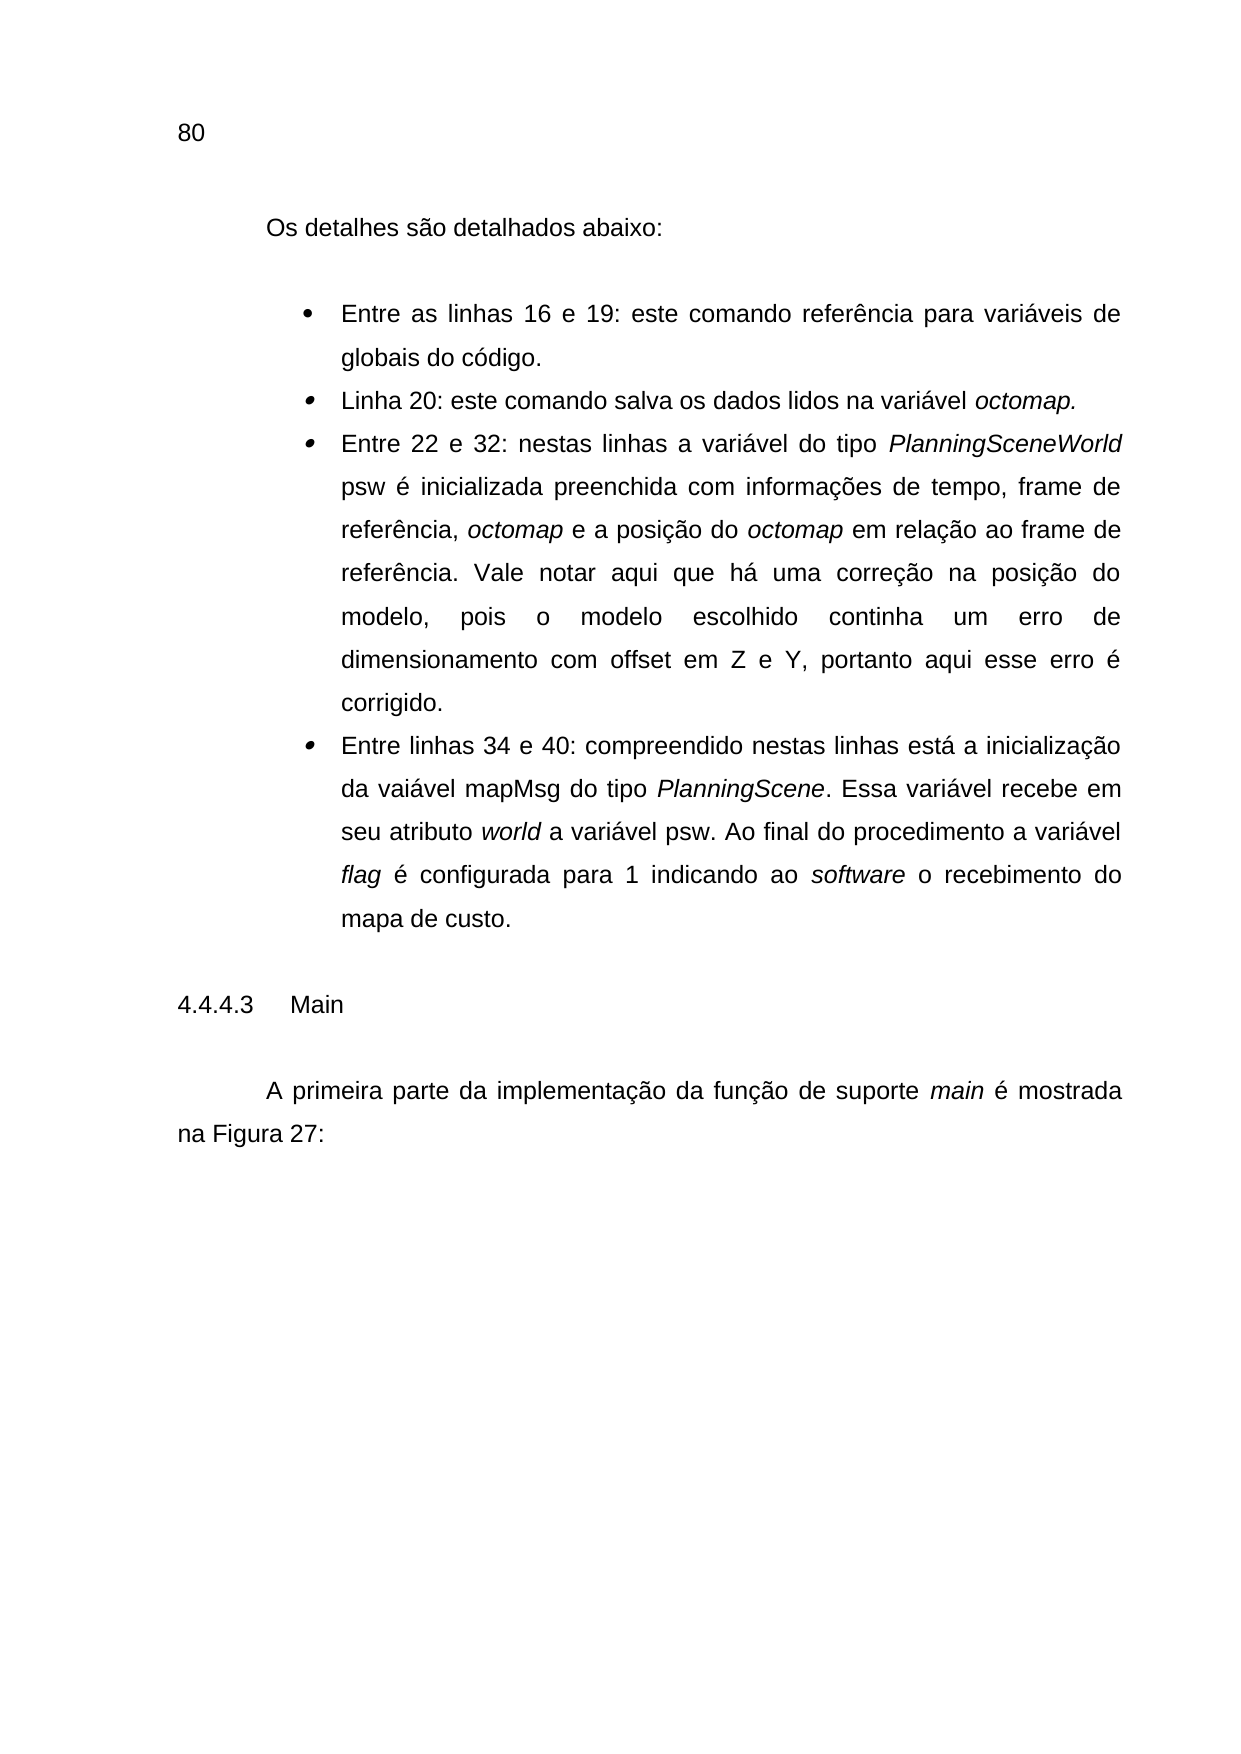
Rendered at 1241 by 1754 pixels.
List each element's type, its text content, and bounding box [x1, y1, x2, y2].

text Os detalhes são detalhados abaixo: [177, 213, 1122, 242]
list Entre linhas 34 e 40: compreendido nestas linhas está a inicialização da vaiável mapMsg do tipo PlanningScene. Essa variável recebe em seu atributo world a variável psw. Ao final do procedimento a variável flag é configurada para 1 indicando ao software o recebimento do mapa de custo. [303, 731, 1122, 932]
list Linha 20: este comando salva os dados lidos na variável octomap. [303, 386, 1122, 414]
subtitle Main [177, 990, 1122, 1018]
list Entre as linhas 16 e 19: este comando referência para variáveis de globais do código. [303, 299, 1122, 371]
list Entre 22 e 32: nestas linhas a variável do tipo PlanningSceneWorld psw é inicializada preenchida com informações de tempo, frame de referência, octomap e a posição do octomap em relação ao frame de referência. Vale notar aqui que há uma correção na posição do modelo, pois o modelo escolhido continha um erro de dimensionamento com offset em Z e Y, portanto aqui esse erro é corrigido. [303, 429, 1122, 717]
text A primeira parte da implementação da função de suporte main é mostrada na Figura 27: [177, 1076, 1122, 1148]
